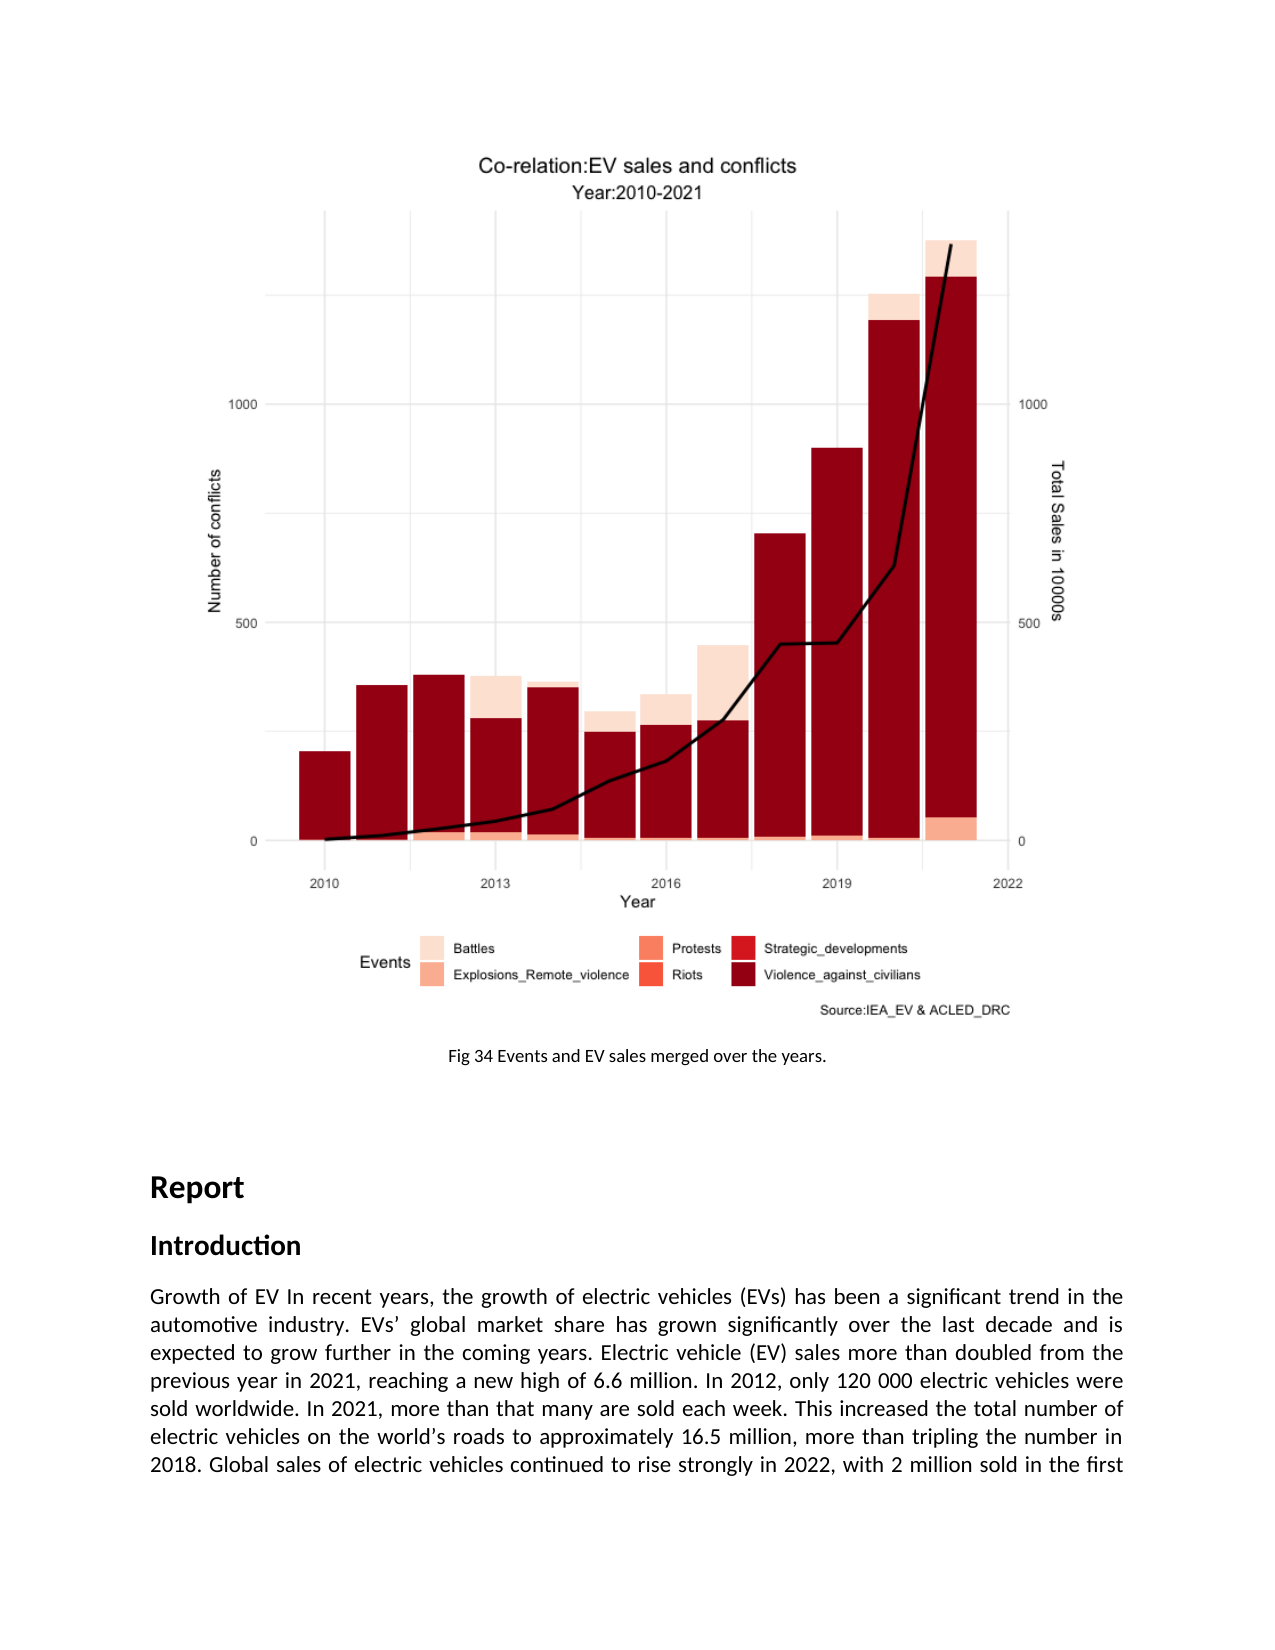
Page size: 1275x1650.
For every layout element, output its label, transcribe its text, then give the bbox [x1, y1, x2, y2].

text Fig 34 Events and EV sales merged over the years. [150, 1044, 1125, 1067]
subtitle Introduction [150, 1227, 1125, 1263]
subtitle Report [150, 1166, 1125, 1207]
picture [200, 150, 1075, 1025]
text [150, 1282, 1125, 1478]
